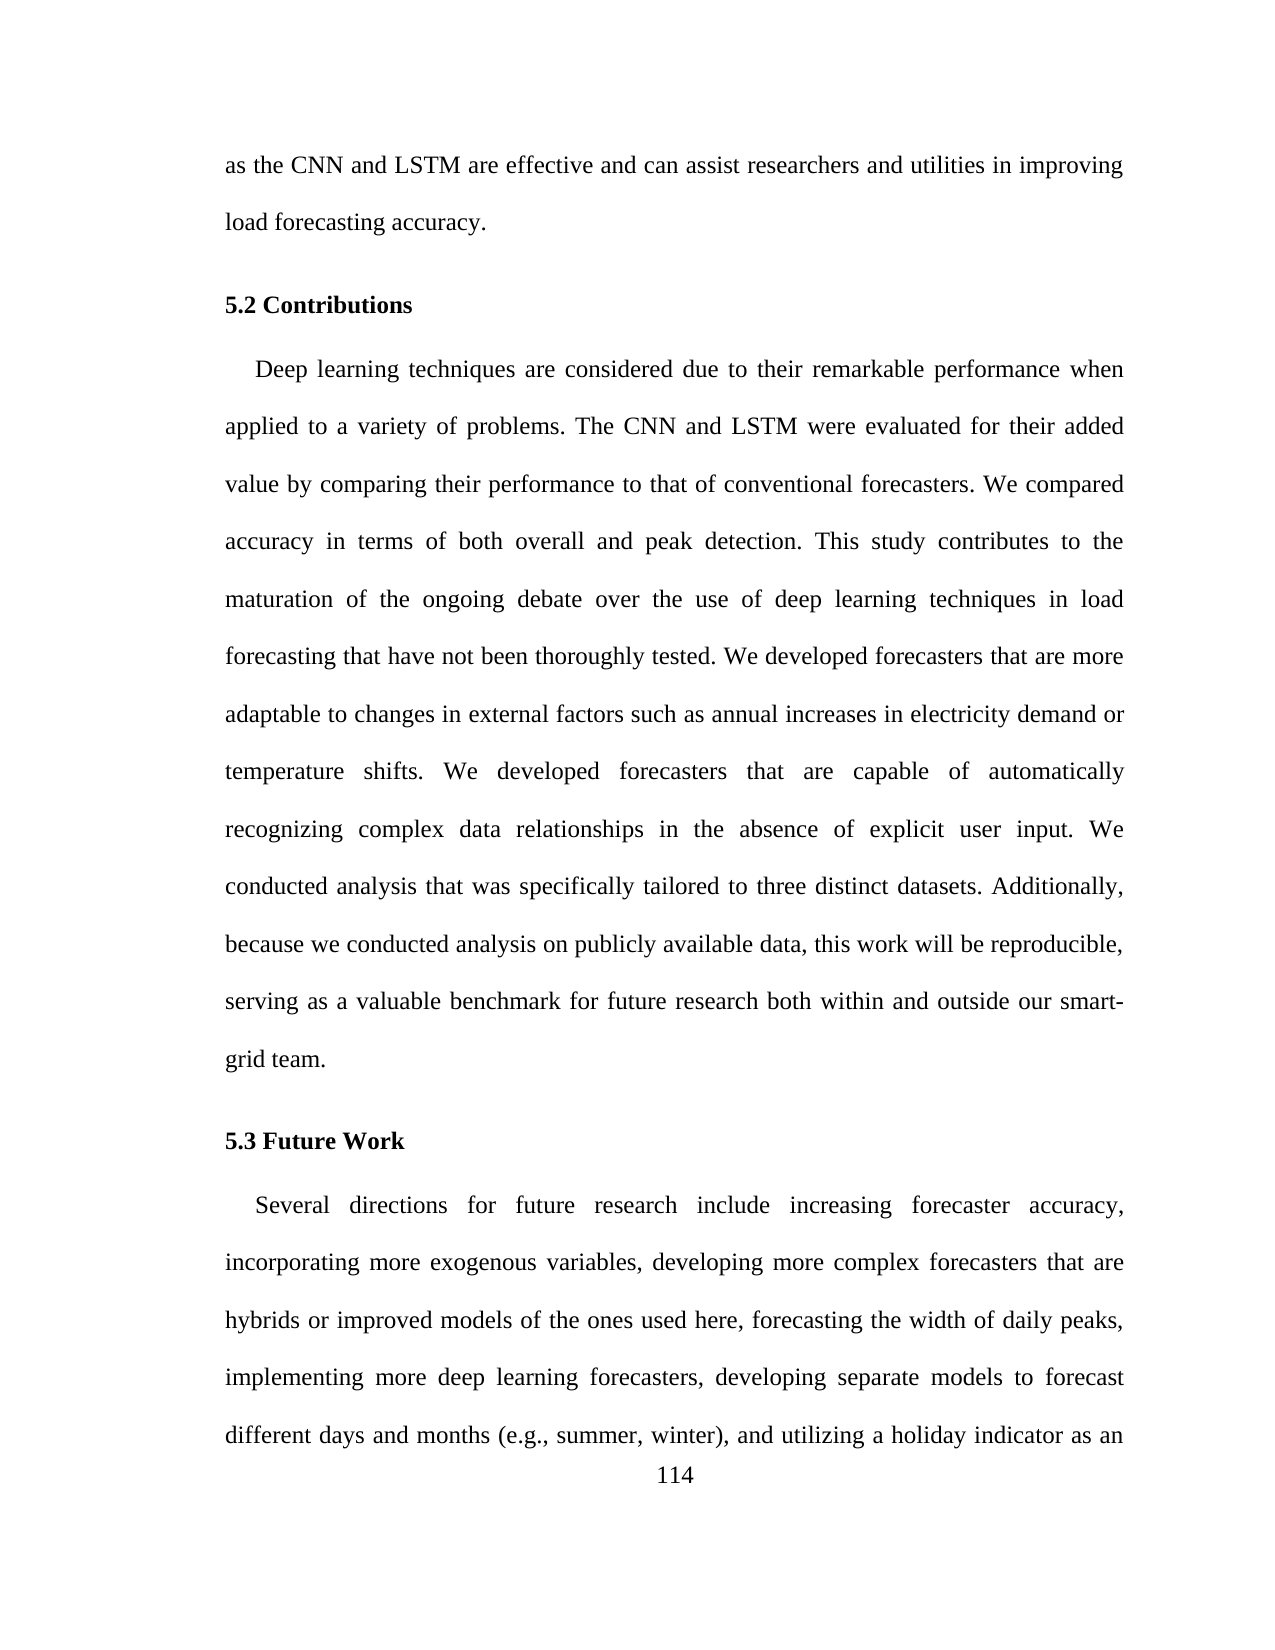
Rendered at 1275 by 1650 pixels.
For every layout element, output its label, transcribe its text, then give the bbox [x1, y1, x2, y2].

text Deep learning techniques are considered due to their remarkable performance when applied to a variety of problems. The CNN and LSTM were evaluated for their added value by comparing their performance to that of conventional forecasters. We compared accuracy in terms of both overall and peak detection. This study contributes to the maturation of the ongoing debate over the use of deep learning techniques in load forecasting that have not been thoroughly tested. We developed forecasters that are more adaptable to changes in external factors such as annual increases in electricity demand or temperature shifts. We developed forecasters that are capable of automatically recognizing complex data relationships in the absence of explicit user input. We conducted analysis that was specifically tailored to three distinct datasets. Additionally, because we conducted analysis on publicly available data, this work will be reproducible, serving as a valuable benchmark for future research both within and outside our smart-grid team. [225, 354, 1125, 1072]
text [225, 150, 1125, 236]
subtitle 5.3 Future Work [225, 1126, 1125, 1155]
subtitle 5.2 Contributions [225, 290, 1125, 319]
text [225, 1190, 1125, 1449]
